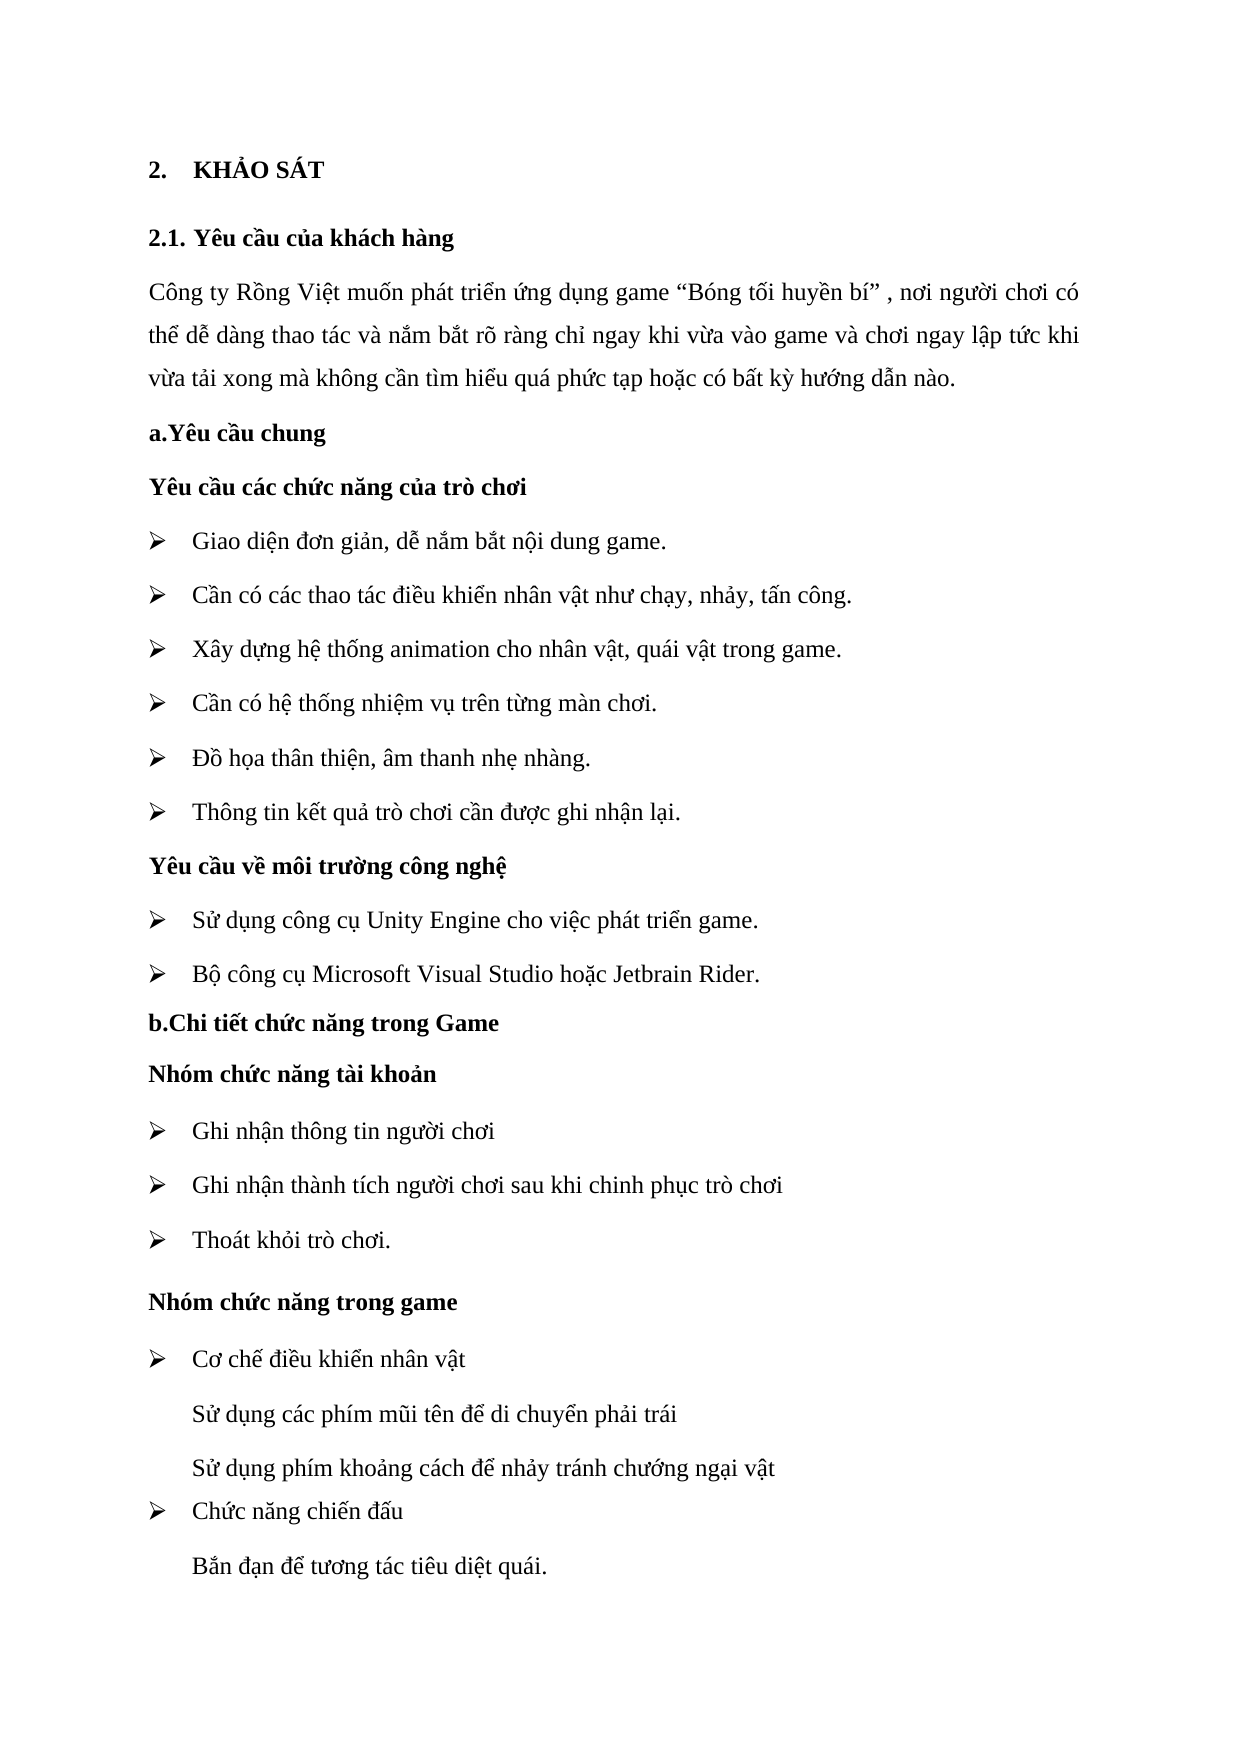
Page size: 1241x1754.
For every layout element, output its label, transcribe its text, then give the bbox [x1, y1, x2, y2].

text Công ty Rồng Việt muốn phát triển ứng dụng game “Bóng tối huyền bí” , nơi người chơi có thể dễ dàng thao tác và nắm bắt rõ ràng chỉ ngay khi vừa vào game và chơi ngay lập tức khi vừa tải xong mà không cần tìm hiểu quá phức tạp hoặc có bất kỳ hướng dẫn nào. [148, 277, 1082, 392]
list Cơ chế điều khiển nhân vật [148, 1344, 1093, 1373]
list Thoát khỏi trò chơi. [148, 1225, 1093, 1253]
list Thông tin kết quả trò chơi cần được ghi nhận lại. [148, 797, 1082, 826]
list Bắn đạn để tương tác tiêu diệt quái. [148, 1551, 1093, 1579]
text Nhóm chức năng tài khoản [148, 1059, 1093, 1087]
list Bộ công cụ Microsoft Visual Studio hoặc Jetbrain Rider. [148, 959, 1082, 988]
text a.Yêu cầu chung [148, 418, 1082, 446]
list Cần có hệ thống nhiệm vụ trên từng màn chơi. [148, 688, 1082, 717]
list Xây dựng hệ thống animation cho nhân vật, quái vật trong game. [148, 634, 1082, 663]
list Ghi nhận thông tin người chơi [148, 1116, 1093, 1144]
list Cần có các thao tác điều khiển nhân vật như chạy, nhảy, tấn công. [148, 580, 1082, 609]
text b.Chi tiết chức năng trong Game [148, 1008, 1093, 1037]
list Giao diện đơn giản, dễ nắm bắt nội dung game. [148, 526, 1082, 555]
list Sử dụng công cụ Unity Engine cho việc phát triển game. [148, 905, 1082, 934]
list Chức năng chiến đấu [148, 1496, 1093, 1525]
text Nhóm chức năng trong game [148, 1287, 1093, 1316]
text Yêu cầu về môi trường công nghệ [148, 851, 1082, 880]
list KHẢO SÁT [148, 155, 1093, 184]
list Sử dụng các phím mũi tên để di chuyển phải trái [148, 1399, 1093, 1427]
list Đồ họa thân thiện, âm thanh nhẹ nhàng. [148, 743, 1082, 771]
text Yêu cầu các chức năng của trò chơi [148, 472, 1082, 501]
list Sử dụng phím khoảng cách để nhảy tránh chướng ngại vật [148, 1453, 1093, 1482]
list Ghi nhận thành tích người chơi sau khi chinh phục trò chơi [148, 1170, 1093, 1199]
list Yêu cầu của khách hàng [148, 223, 1093, 252]
